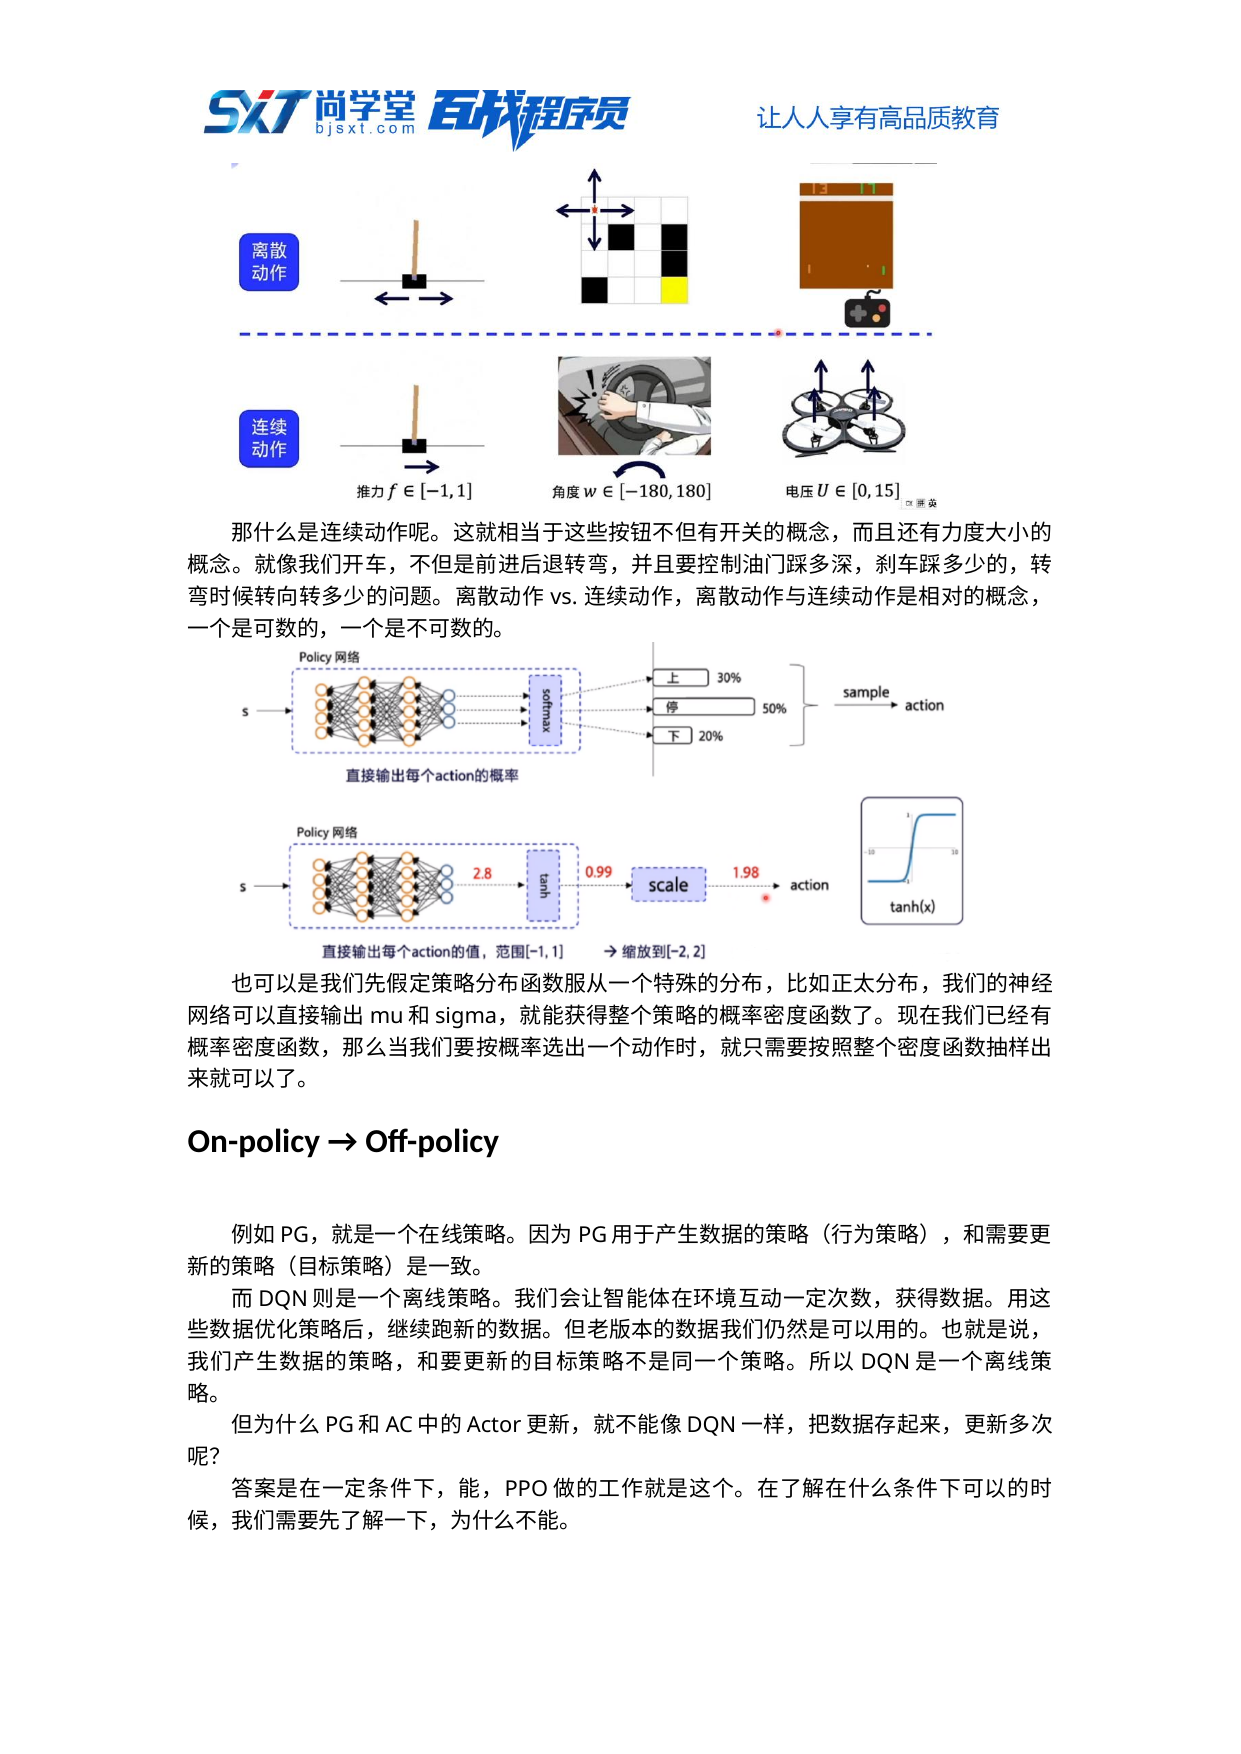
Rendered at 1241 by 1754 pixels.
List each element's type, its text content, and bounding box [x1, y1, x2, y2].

picture [231, 642, 965, 967]
picture [231, 163, 937, 516]
text 但为什么PG和AC中的Actor更新，就不能像DQN一样，把数据存起来，更新多次呢？ [187, 1407, 1053, 1471]
text 而DQN则是一个离线策略。我们会让智能体在环境互动一定次数，获得数据。用这些数据优化策略后，继续跑新的数据。但老版本的数据我们仍然是可以用的。也就是说，我们产生数据的策略，和要更新的目标策略不是同一个策略。所以DQN是一个离线策略。 [187, 1281, 1053, 1407]
text 也可以是我们先假定策略分布函数服从一个特殊的分布，比如正太分布，我们的神经网络可以直接输出mu和sigma，就能获得整个策略的概率密度函数了。现在我们已经有概率密度函数，那么当我们要按概率选出一个动作时，就只需要按照整个密度函数抽样出来就可以了。 [187, 966, 1053, 1093]
subtitle On-policy → Off-policy [187, 1120, 1053, 1161]
text 答案是在一定条件下，能，PPO做的工作就是这个。在了解在什么条件下可以的时候，我们需要先了解一下，为什么不能。 [187, 1471, 1053, 1534]
text 例如PG，就是一个在线策略。因为PG用于产生数据的策略（行为策略），和需要更新的策略（目标策略）是一致。 [187, 1217, 1053, 1281]
picture [200, 90, 1003, 152]
text 那什么是连续动作呢。这就相当于这些按钮不但有开关的概念，而且还有力度大小的概念。就像我们开车，不但是前进后退转弯，并且要控制油门踩多深，刹车踩多少的，转弯时候转向转多少的问题。离散动作 vs. 连续动作，离散动作与连续动作是相对的概念，一个是可数的，一个是不可数的。 [187, 515, 1053, 642]
